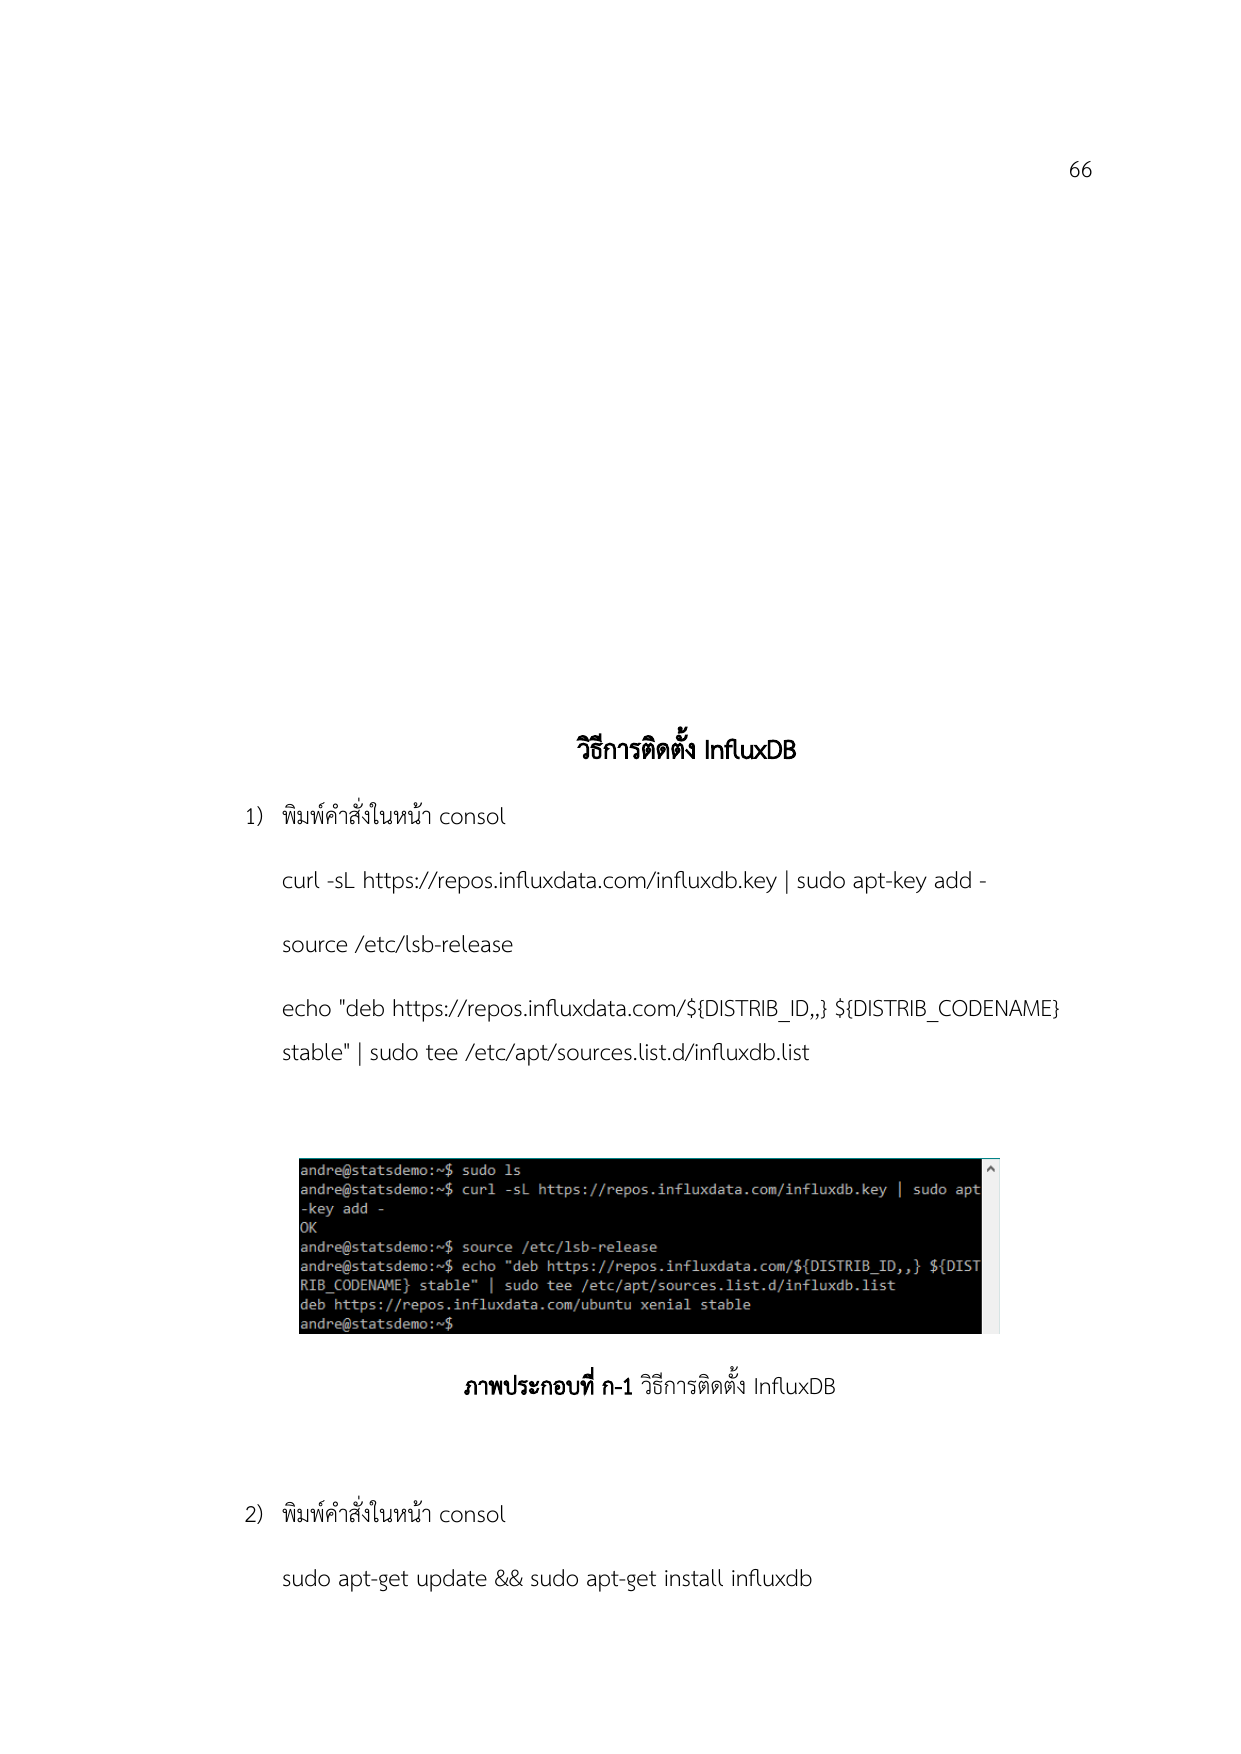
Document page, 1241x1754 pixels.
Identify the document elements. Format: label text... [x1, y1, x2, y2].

text source /etc/lsb-release [282, 923, 1092, 961]
list พิมพ์คำสั่งในหน้า consol [244, 1493, 1092, 1531]
text echo "deb https://repos.influxdata.com/${DISTRIB_ID,,} ${DISTRIB_CODENAME} stable" | sudo tee /etc/apt/sources.list.d/influxdb.list [282, 987, 1092, 1068]
text วิธีการติดตั้ง InfluxDB [207, 725, 1092, 768]
list พิมพ์คำสั่งในหน้า consol [244, 795, 1092, 832]
picture [299, 1158, 1000, 1334]
text sudo apt-get update && sudo apt-get install influxdb [207, 1557, 1092, 1595]
text curl -sL https://repos.influxdata.com/influxdb.key | sudo apt-key add - [282, 859, 1092, 897]
text ภาพประกอบที่ ก-1 วิธีการติดตั้ง InfluxDB [207, 1365, 1092, 1402]
